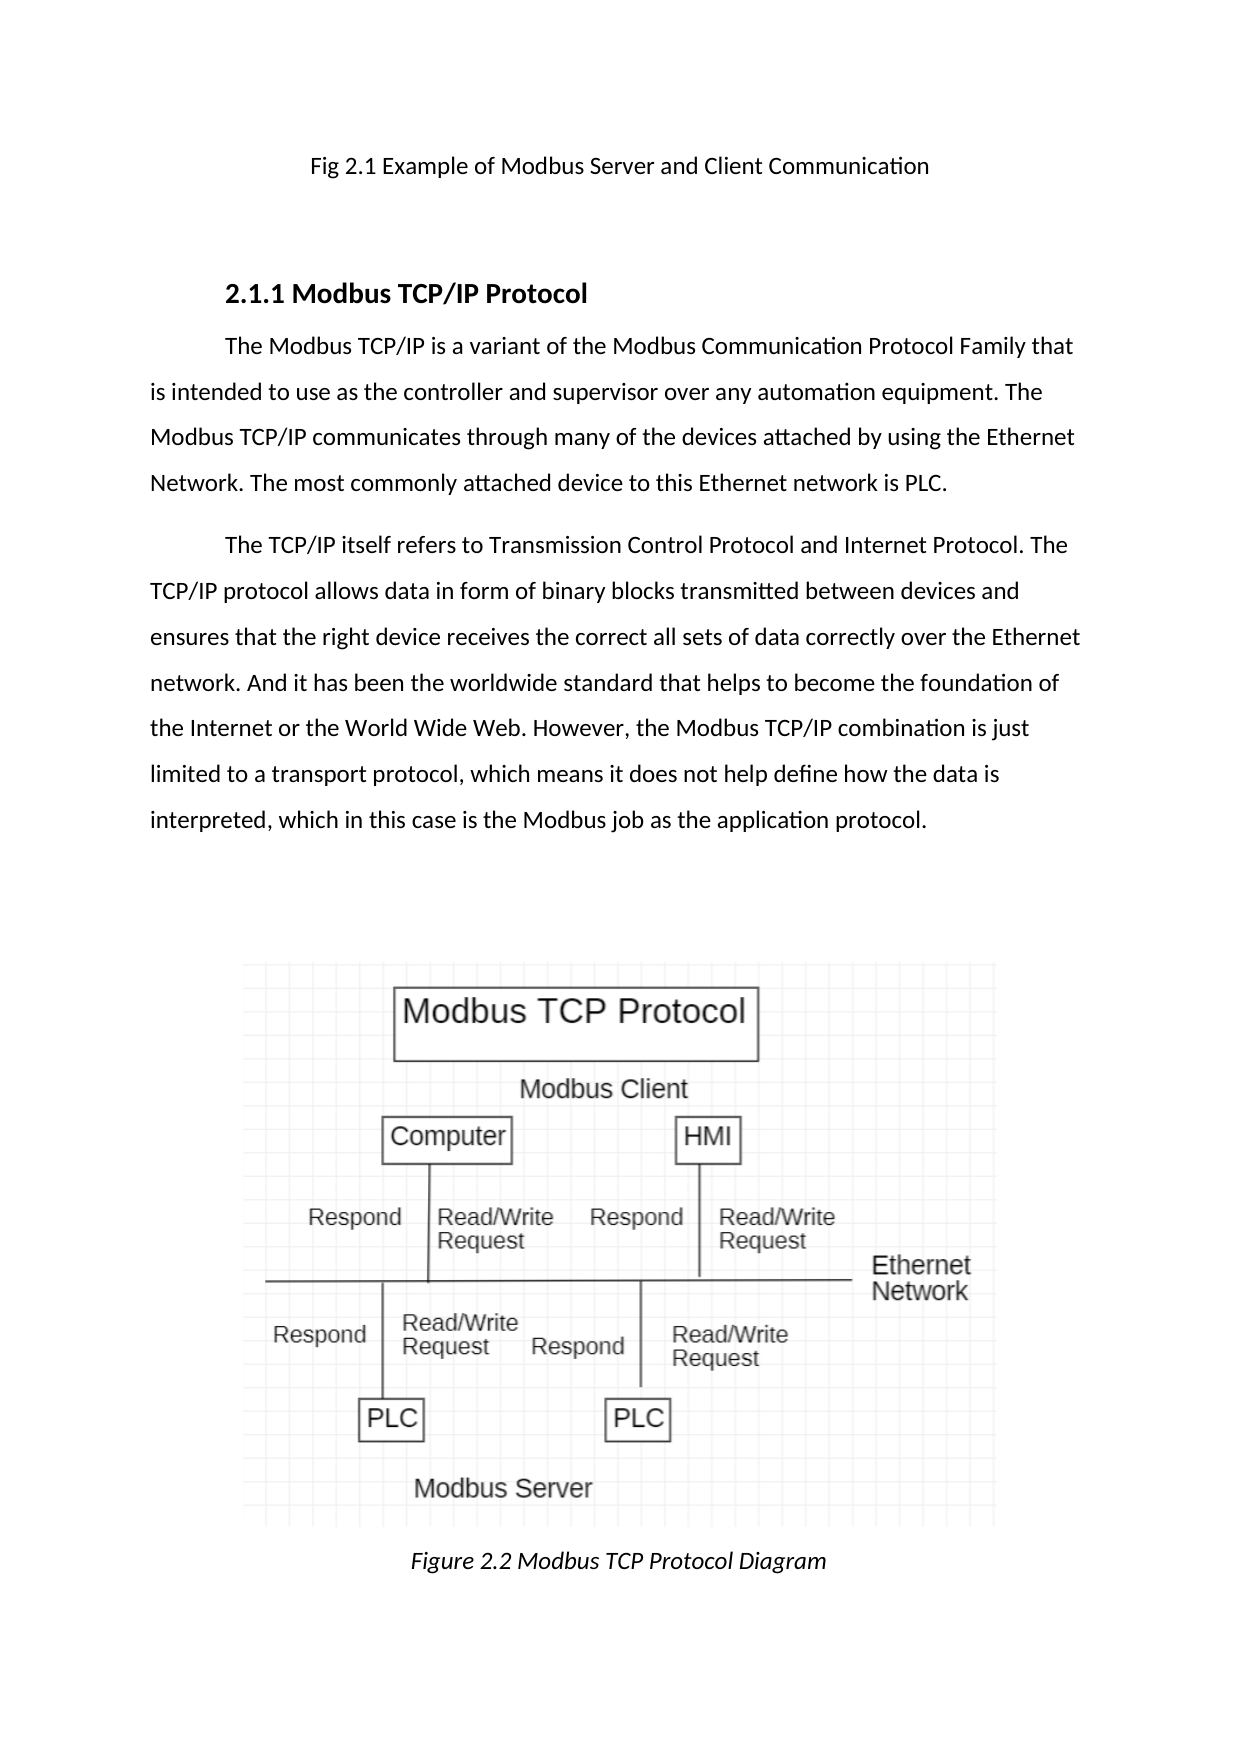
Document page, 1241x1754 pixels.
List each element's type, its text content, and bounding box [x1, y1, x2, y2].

picture [243, 962, 997, 1527]
text The TCP/IP itself refers to Transmission Control Protocol and Internet Protocol. The TCP/IP protocol allows data in form of binary blocks transmitted between devices and ensures that the right device receives the correct all sets of data correctly over the Ethernet network. And it has been the worldwide standard that helps to become the foundation of the Internet or the World Wide Web. However, the Modbus TCP/IP combination is just limited to a transport protocol, which means it does not help define how the data is interpreted, which in this case is the Modbus job as the application protocol. [150, 529, 1090, 834]
text The Modbus TCP/IP is a variant of the Modbus Communication Protocol Family that is intended to use as the controller and supervisor over any automation equipment. The Modbus TCP/IP communicates through many of the devices attached by using the Ethernet Network. The most commonly attached device to this Ethernet network is PLC. [150, 330, 1090, 498]
text Figure 2.2 Modbus TCP Protocol Diagram [150, 1546, 1090, 1576]
text 2.1.1 Modbus TCP/IP Protocol [150, 275, 1090, 310]
text Fig 2.1 Example of Modbus Server and Client Communication [150, 150, 1090, 181]
